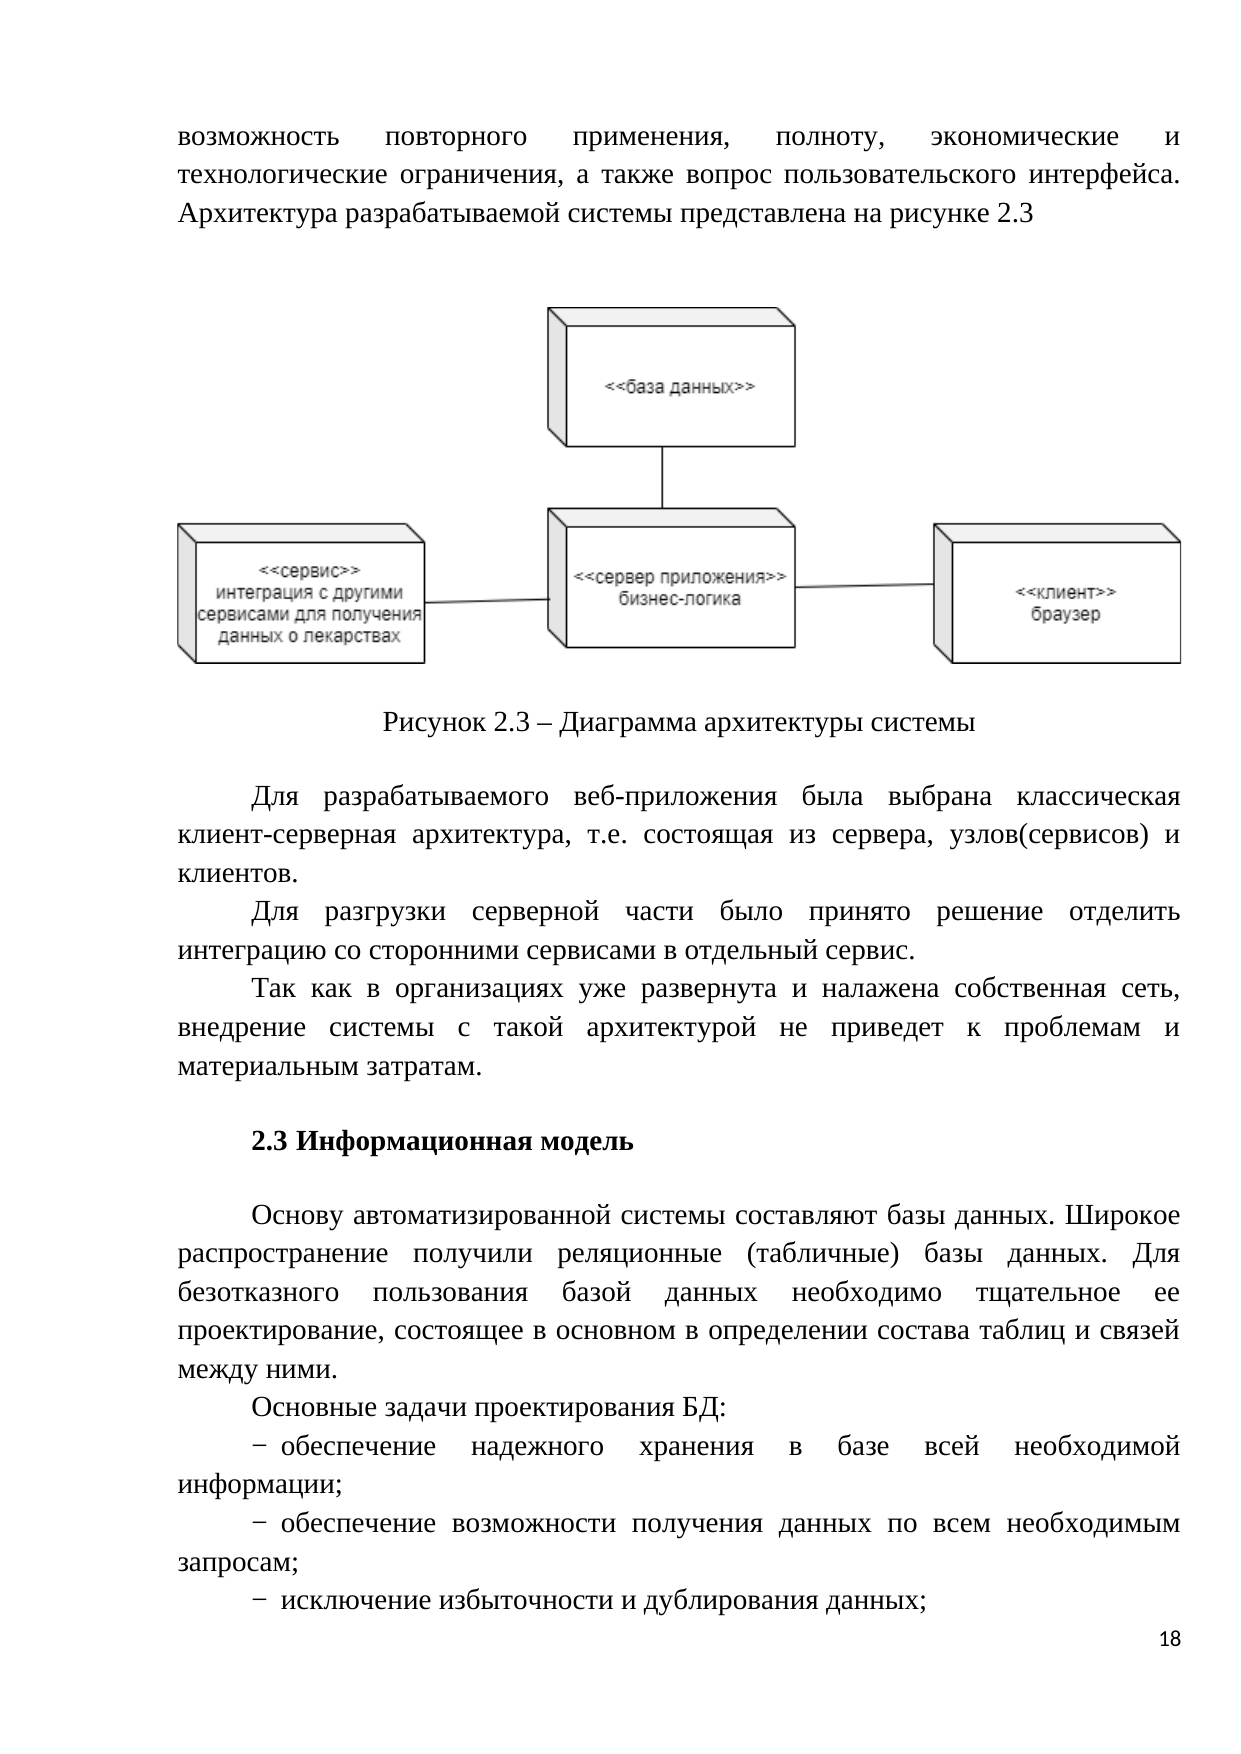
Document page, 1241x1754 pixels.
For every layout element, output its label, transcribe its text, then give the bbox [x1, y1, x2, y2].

list обеспечение возможности получения данных по всем необходимым запросам; [177, 1505, 1181, 1577]
text Основу автоматизированной системы составляют базы данных. Широкое распространение получили реляционные (табличные) базы данных. Для безотказного пользования базой данных необходимо тщательное ее проектирование, состоящее в основном в определении состава таблиц и связей между ними. [177, 1197, 1181, 1384]
text Основные задачи проектирования БД: [177, 1389, 1181, 1423]
picture [177, 307, 1182, 664]
text Так как в организациях уже развернута и налажена собственная сеть, внедрение системы с такой архитектурой не приведет к проблемам и материальным затратам. [177, 971, 1181, 1081]
list обеспечение надежного хранения в базе всей необходимой информации; [177, 1428, 1181, 1500]
text Для разгрузки серверной части было принято решение отделить интеграцию со сторонними сервисами в отдельный сервис. [177, 893, 1181, 966]
list Информационная модель [251, 1123, 1181, 1157]
text Рисунок 2.3 – Диаграмма архитектуры системы [177, 704, 1181, 738]
text Для разрабатываемого веб-приложения была выбрана классическая клиент-серверная архитектура, т.е. состоящая из сервера, узлов(сервисов) и клиентов. [177, 778, 1181, 888]
list исключение избыточности и дублирования данных; [177, 1582, 1181, 1616]
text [177, 118, 1181, 229]
